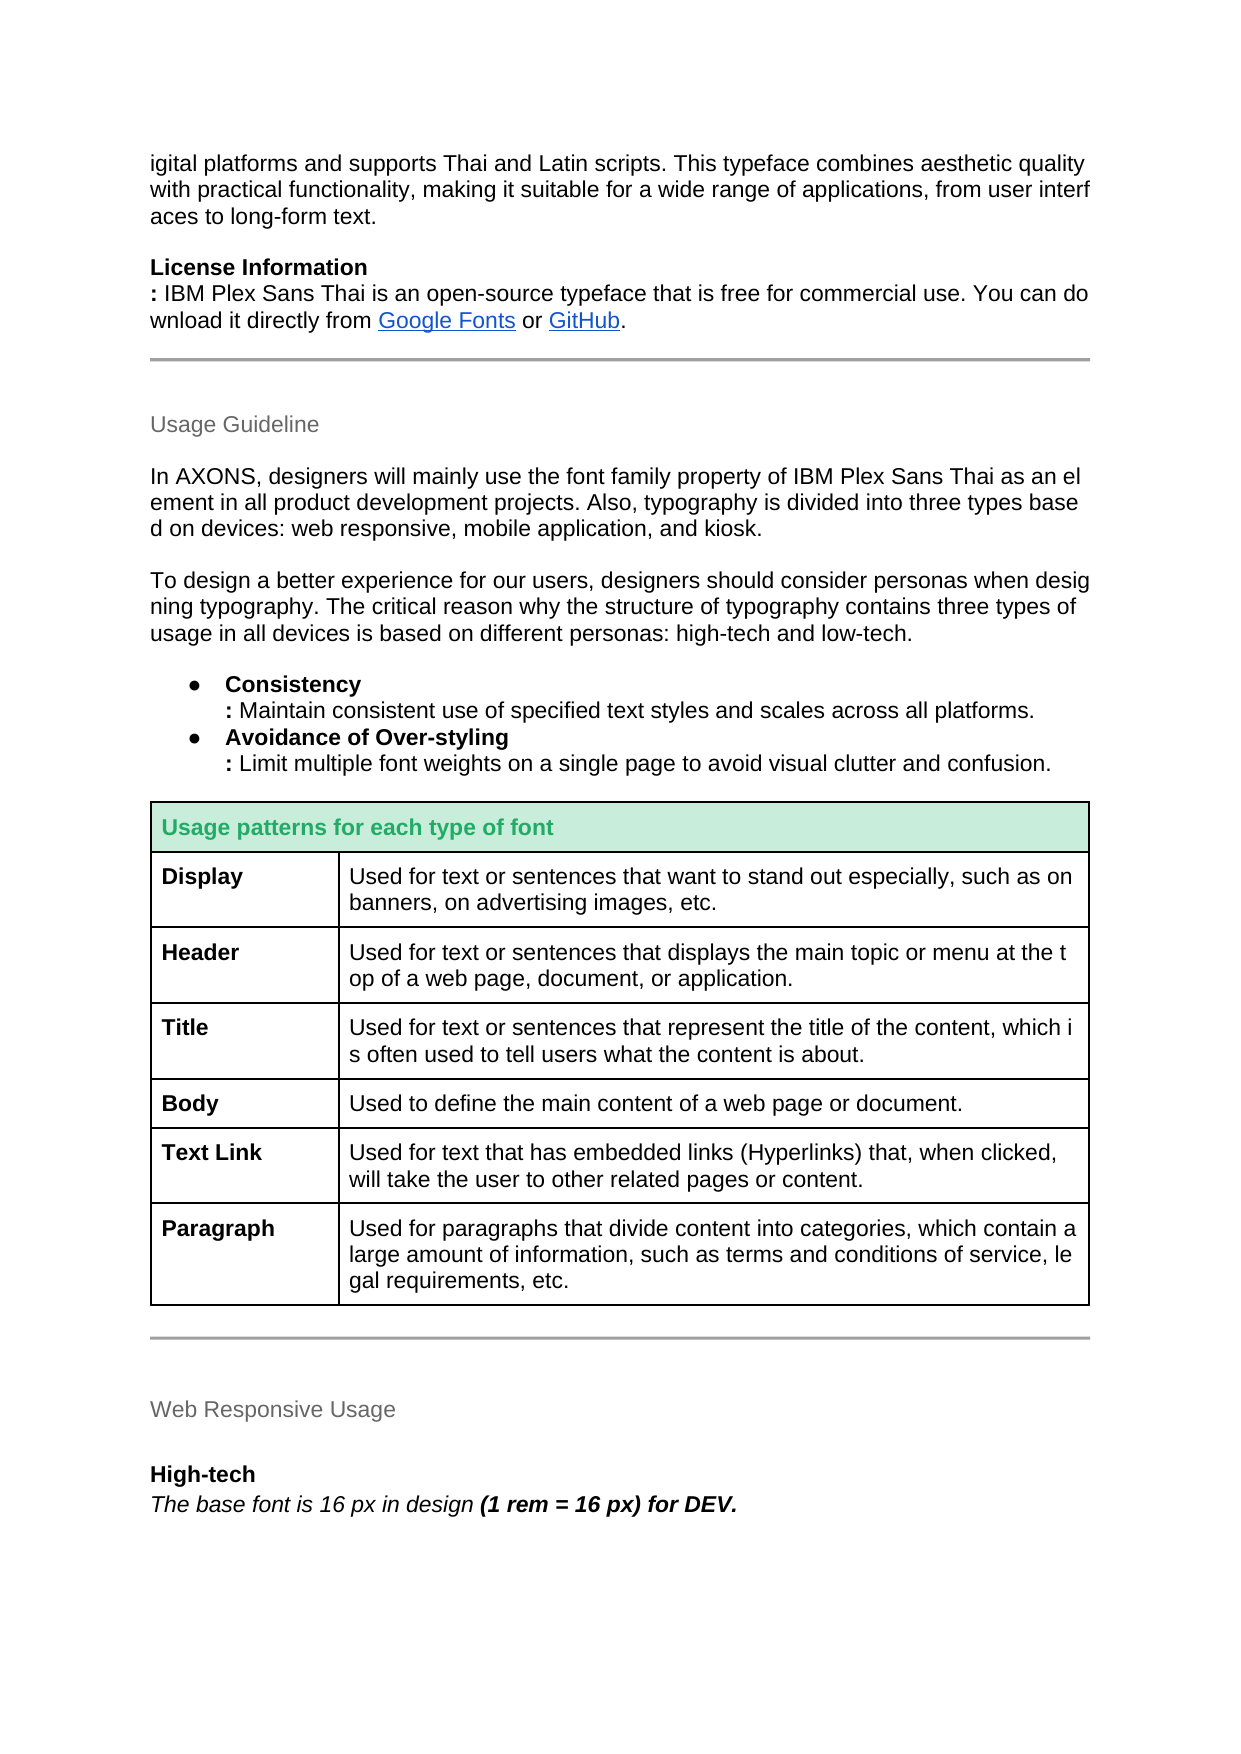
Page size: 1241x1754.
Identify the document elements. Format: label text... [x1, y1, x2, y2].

table_cell Used for paragraphs that divide content into categories, which contain a large amount of information, such as terms and conditions of service, legal requirements, etc. [340, 1204, 1088, 1304]
subtitle Web Responsive Usage [150, 1396, 1090, 1422]
text The base font is 16 px in design (1 rem = 16 px) for DEV. [150, 1491, 1090, 1518]
table_cell Used for text that has embedded links (Hyperlinks) that, when clicked, will take the user to other related pages or content. [340, 1129, 1088, 1202]
table_cell Title [152, 1004, 338, 1077]
table_cell Paragraph [152, 1204, 338, 1304]
text License Information: IBM Plex Sans Thai is an open-source typeface that is free for commercial use. You can download it directly from Google Fonts or GitHub. [150, 254, 1090, 333]
table_cell Used to define the main content of a web page or document. [340, 1080, 1088, 1127]
table_cell Used for text or sentences that displays the main topic or menu at the top of a web page, document, or application. [340, 928, 1088, 1002]
list Consistency: Maintain consistent use of specified text styles and scales across all platforms. [187, 671, 1090, 723]
text In AXONS, designers will mainly use the font family property of IBM Plex Sans Thai as an element in all product development projects. Also, typography is divided into three types based on devices: web responsive, mobile application, and kiosk. [150, 463, 1090, 542]
table_cell Body [152, 1080, 338, 1127]
table_cell Text Link [152, 1129, 338, 1202]
table_cell Display [152, 853, 338, 926]
table_cell Used for text or sentences that represent the title of the content, which is often used to tell users what the content is about. [340, 1004, 1088, 1077]
table_header Usage patterns for each type of font [152, 803, 1088, 851]
list Avoidance of Over-styling: Limit multiple font weights on a single page to avoid visual clutter and confusion. [187, 723, 1090, 776]
text To design a better experience for our users, designers should consider personas when designing typography. The critical reason why the structure of typography contains three types of usage in all devices is based on different personas: high-tech and low-tech. [150, 567, 1090, 646]
text High-tech [150, 1461, 1090, 1487]
table_cell Used for text or sentences that want to stand out especially, such as on banners, on advertising images, etc. [340, 853, 1088, 926]
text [150, 150, 1090, 229]
subtitle Usage Guideline [150, 411, 1090, 438]
table_cell Header [152, 928, 338, 1002]
